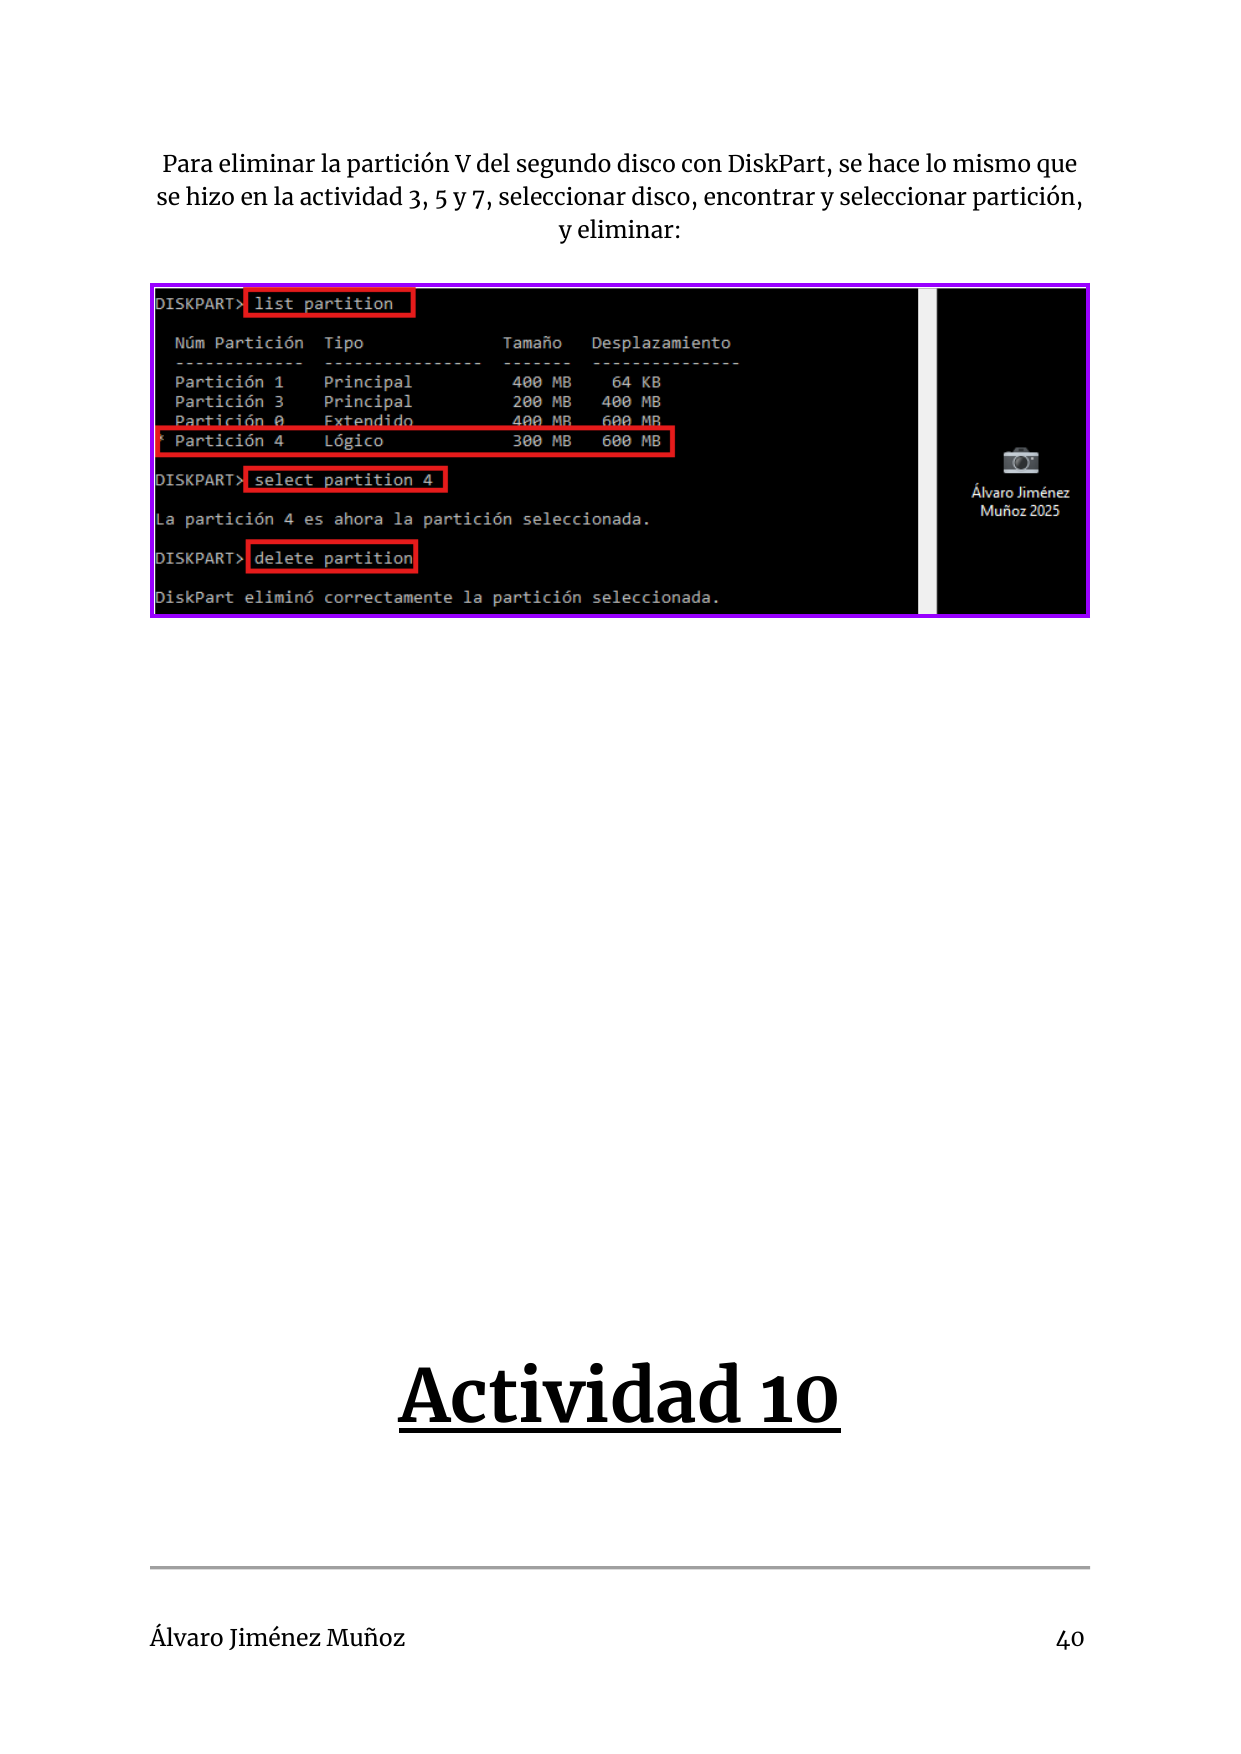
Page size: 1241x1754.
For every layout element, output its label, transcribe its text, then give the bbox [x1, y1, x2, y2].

subtitle Actividad 10 [150, 1351, 1090, 1443]
text Para eliminar la partición V del segundo disco con DiskPart, se hace lo mismo que se hizo en la actividad 3, 5 y 7, seleccionar disco, encontrar y seleccionar partición, y eliminar: [150, 150, 1090, 245]
picture [154, 287, 1086, 614]
